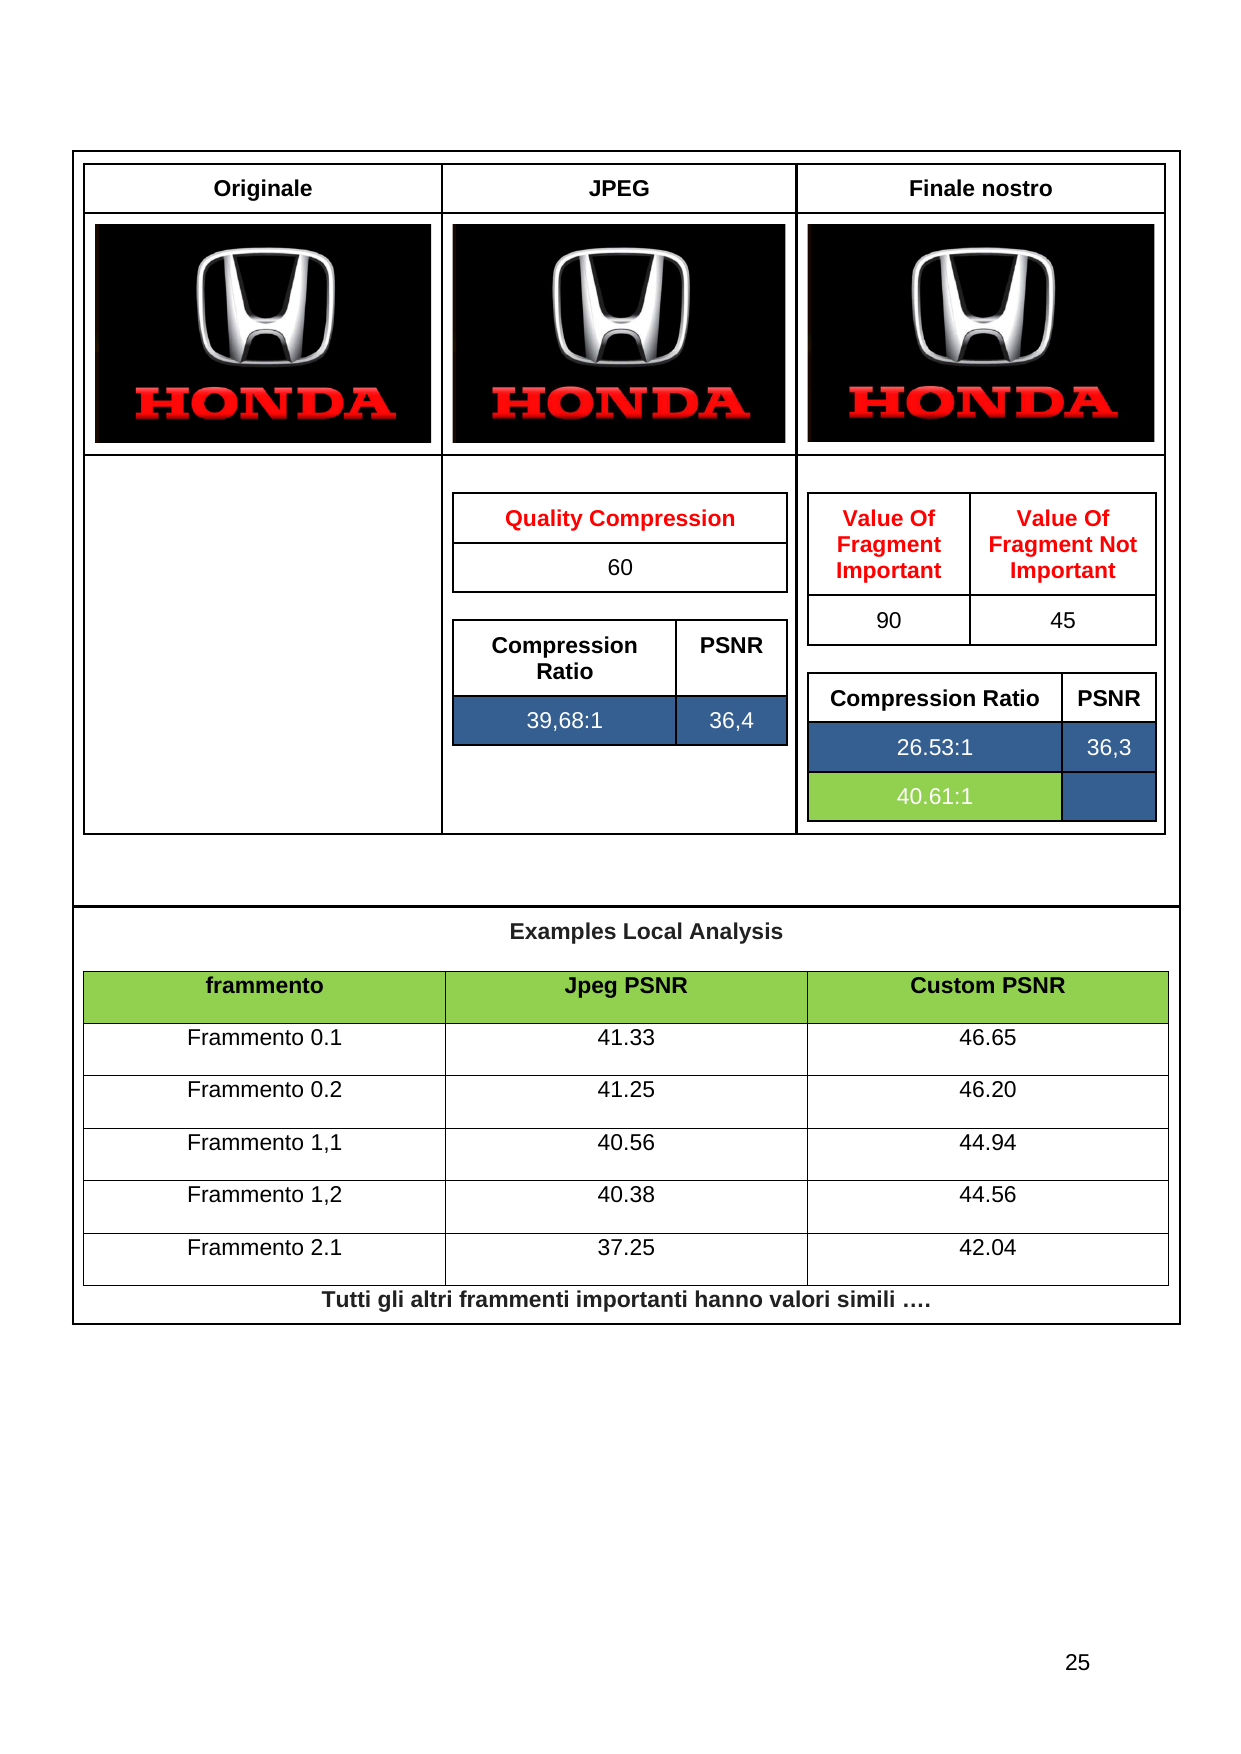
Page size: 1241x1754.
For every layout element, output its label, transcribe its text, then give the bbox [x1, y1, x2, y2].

table_cell Examples Local Analysis Tutti gli altri frammenti importanti hanno valori simili …. [74, 908, 1179, 1323]
table_cell [74, 152, 1179, 905]
picture [95, 224, 432, 443]
picture [807, 224, 1155, 442]
picture [452, 224, 786, 443]
